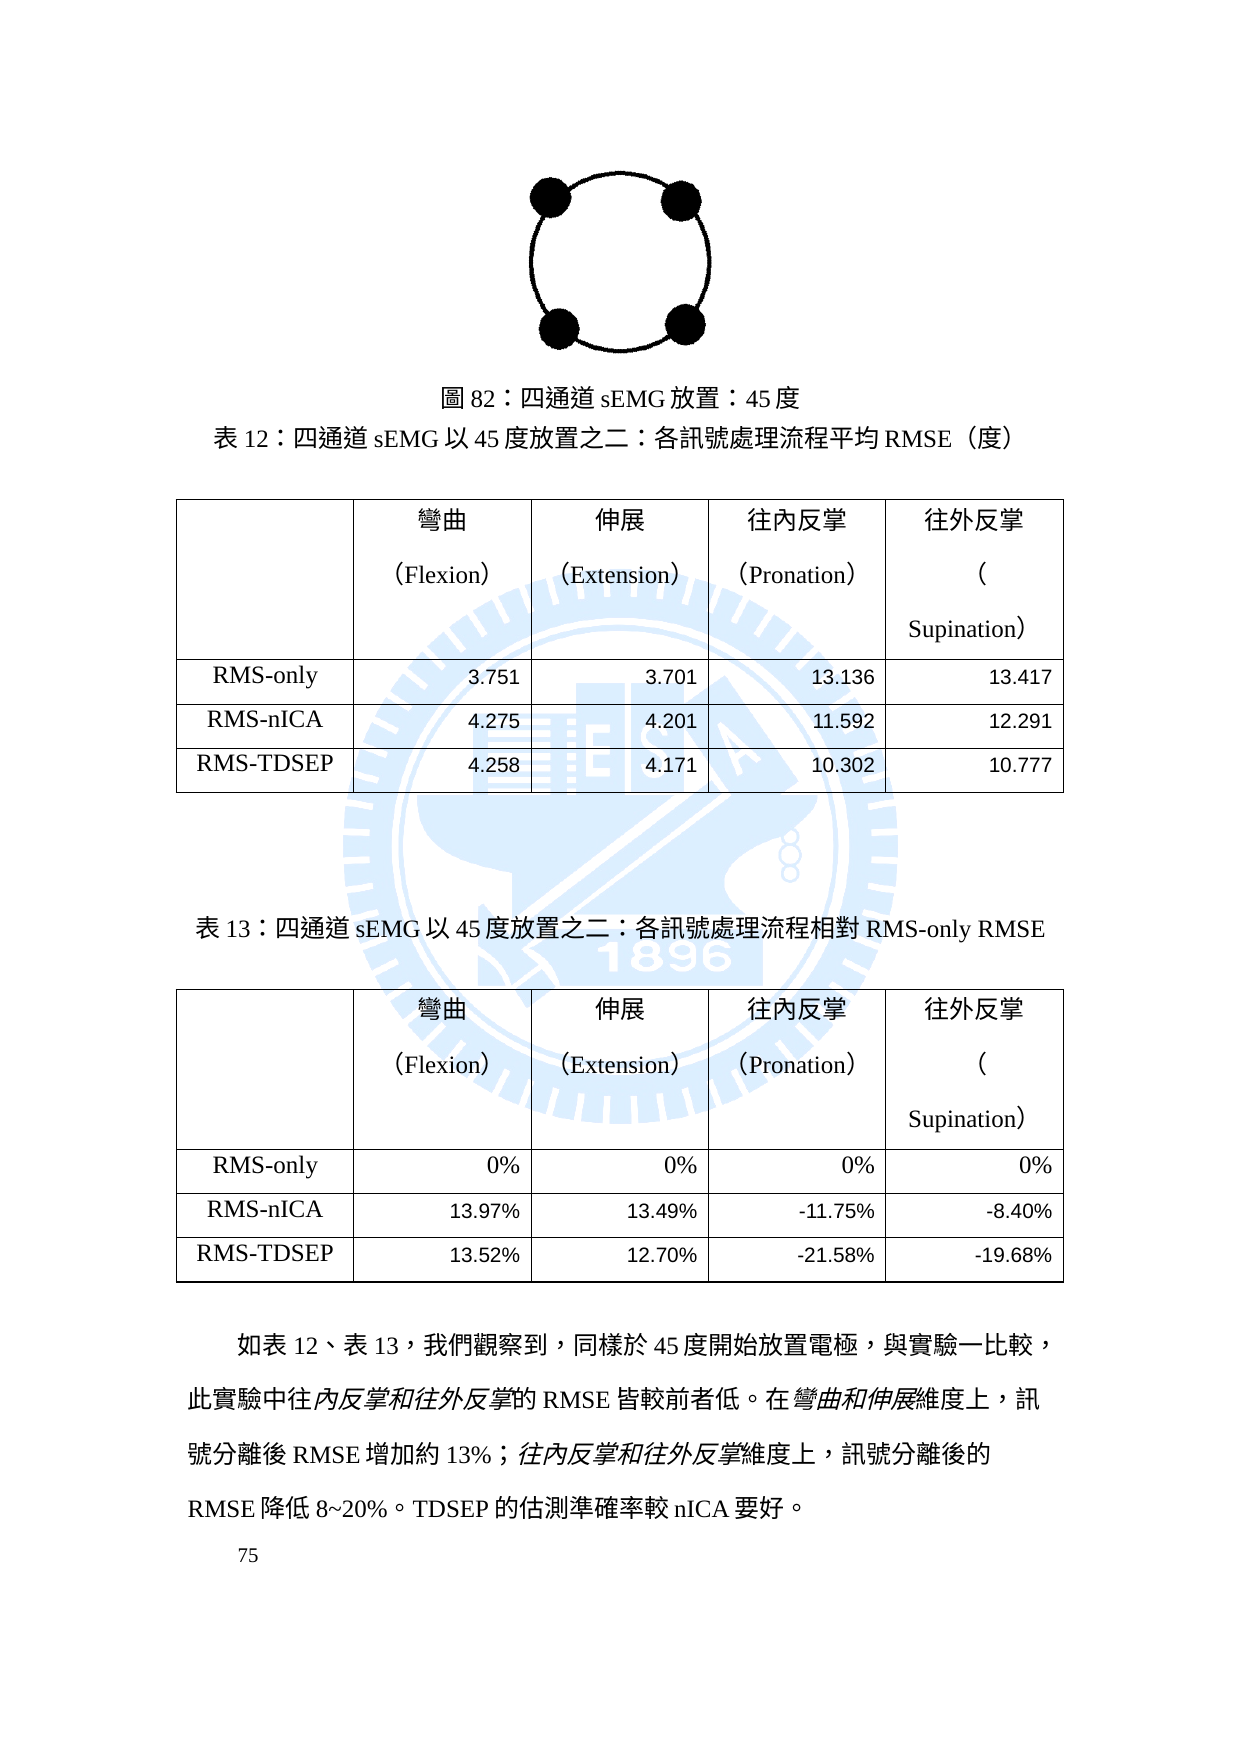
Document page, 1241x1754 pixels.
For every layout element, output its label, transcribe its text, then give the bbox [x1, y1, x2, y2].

table_cell 13.417 [886, 660, 1063, 703]
table_cell 3.751 [354, 660, 531, 703]
table_cell 10.302 [709, 749, 885, 792]
table_cell 13.49% [532, 1194, 708, 1237]
text 表 12：四通道sEMG以45度放置之二：各訊號處理流程平均RMSE（度） [187, 419, 1053, 455]
table_cell 10.777 [886, 749, 1063, 792]
text 圖 82：四通道sEMG放置：45度 [187, 375, 1053, 419]
text 表 13：四通道sEMG以45度放置之二：各訊號處理流程相對RMS-only RMSE [187, 908, 1053, 945]
text 如表 12、表 13，我們觀察到，同樣於45度開始放置電極，與實驗一比較，此實驗中往內反掌和往外反掌的RMSE皆較前者低。在彎曲和伸展維度上，訊號分離後RMSE增加約13%；往內反掌和往外反掌維度上，訊號分離後的RMSE降低8~20%。TDSEP的估測準確率較nICA要好。 [187, 1326, 1053, 1525]
table_cell -8.40% [886, 1194, 1063, 1237]
table_cell RMS-nICA [177, 705, 353, 747]
table_cell RMS-TDSEP [177, 749, 353, 792]
table_header [177, 990, 353, 1149]
table_cell 4.258 [354, 749, 531, 792]
table_cell RMS-TDSEP [177, 1238, 353, 1281]
table_cell 4.171 [532, 749, 708, 792]
table_header 往內反掌 （Pronation） [709, 500, 885, 659]
table_cell -11.75% [709, 1194, 885, 1237]
table_cell 0% [709, 1150, 885, 1193]
table_cell RMS-only [177, 1150, 353, 1193]
table_cell 4.275 [354, 705, 531, 747]
table_header 往內反掌 （Pronation） [709, 990, 885, 1149]
table_cell 13.52% [354, 1238, 531, 1281]
table_cell 3.701 [532, 660, 708, 703]
table_cell 12.70% [532, 1238, 708, 1281]
table_cell 0% [354, 1150, 531, 1193]
table_header [177, 500, 353, 659]
table_cell 13.136 [709, 660, 885, 703]
table_header 彎曲 （Flexion） [354, 990, 531, 1149]
table_cell 13.97% [354, 1194, 531, 1237]
table_cell RMS-nICA [177, 1194, 353, 1237]
table_cell -19.68% [886, 1238, 1063, 1281]
table_header 往外反掌 （Supination） [886, 500, 1063, 659]
table_cell 0% [532, 1150, 708, 1193]
table_header 往外反掌 （Supination） [886, 990, 1063, 1149]
table_cell 4.201 [532, 705, 708, 747]
table_cell RMS-only [177, 660, 353, 703]
table_header 彎曲 （Flexion） [354, 500, 531, 659]
table_cell 12.291 [886, 705, 1063, 747]
table_header 伸展 （Extension） [532, 500, 708, 659]
picture [514, 163, 726, 361]
table_cell -21.58% [709, 1238, 885, 1281]
table_cell 0% [886, 1150, 1063, 1193]
table_cell 11.592 [709, 705, 885, 747]
table_header 伸展 （Extension） [532, 990, 708, 1149]
